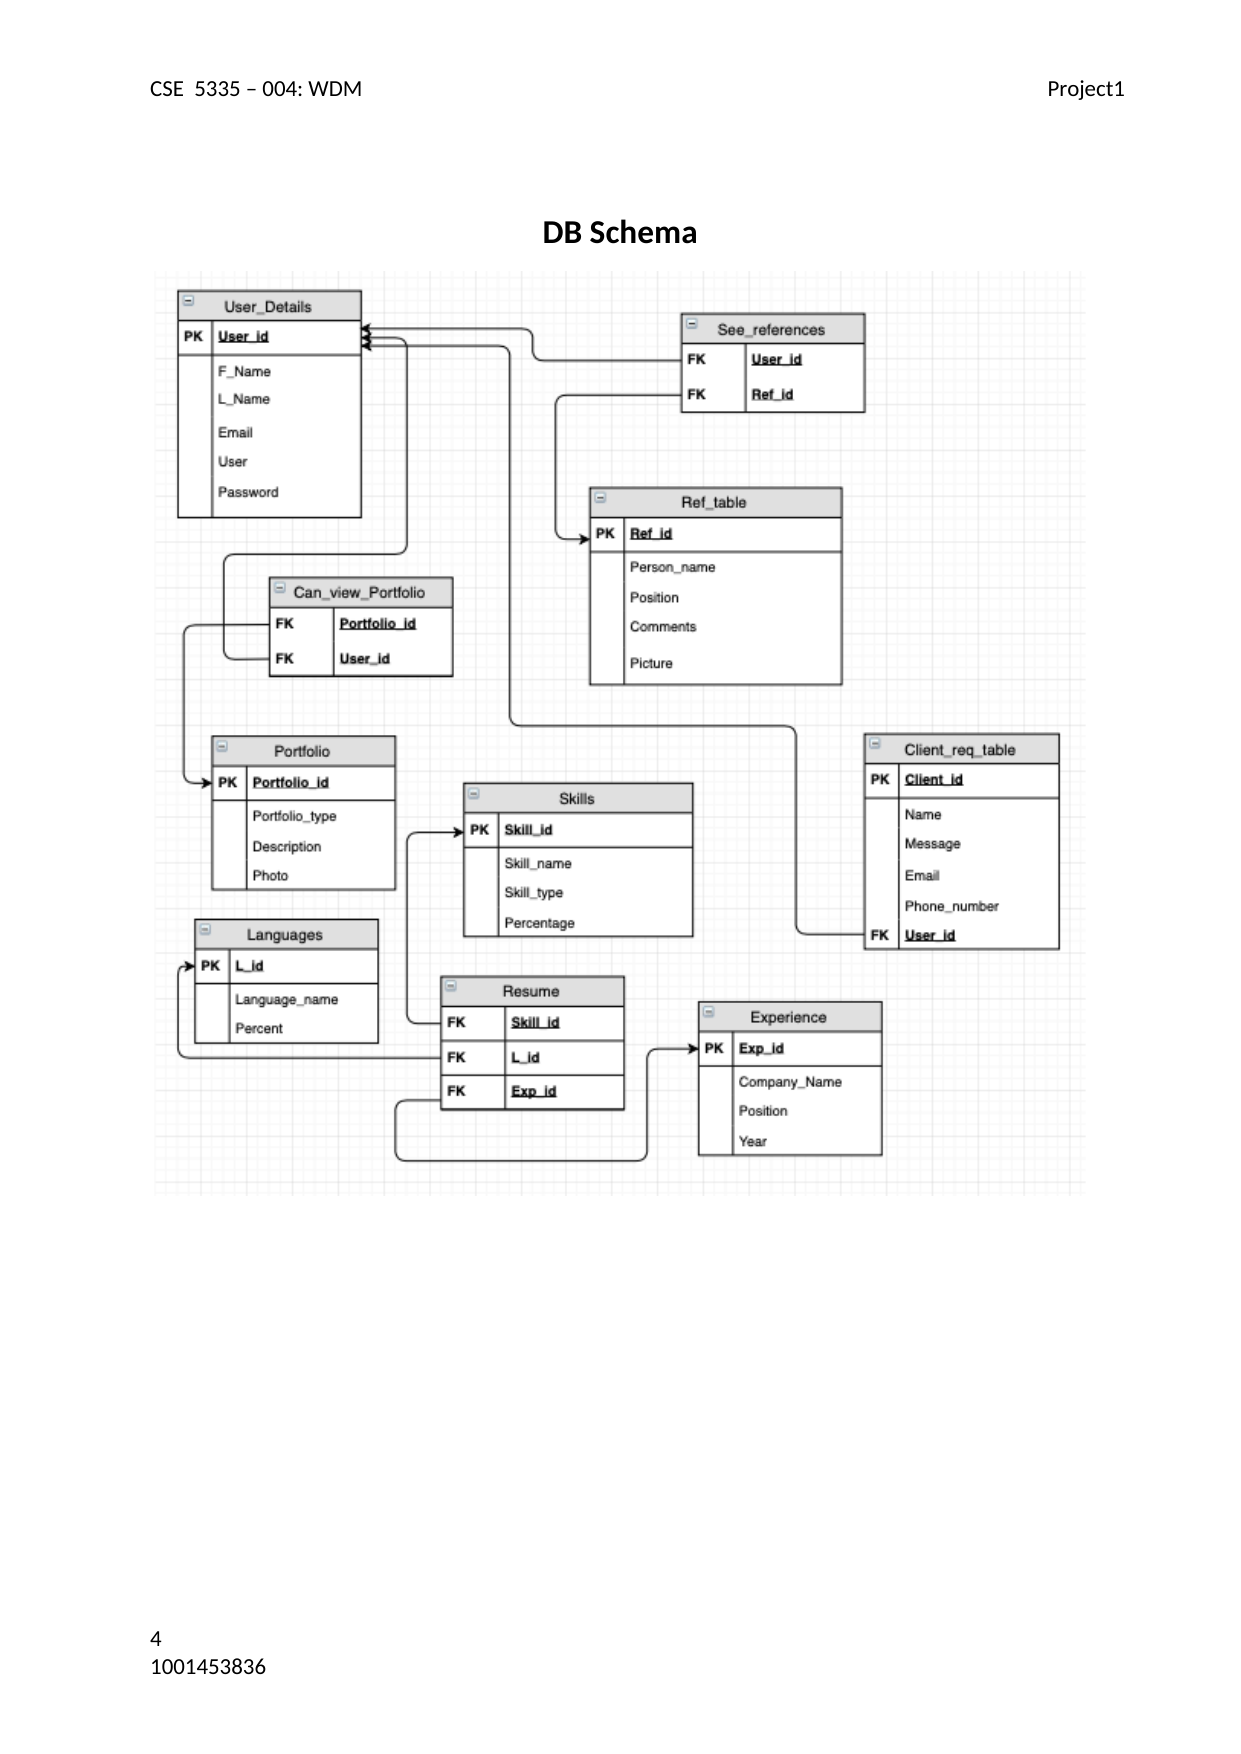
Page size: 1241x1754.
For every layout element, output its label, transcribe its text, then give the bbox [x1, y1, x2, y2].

picture [154, 513, 1086, 1439]
text DB Schema [150, 453, 1090, 494]
